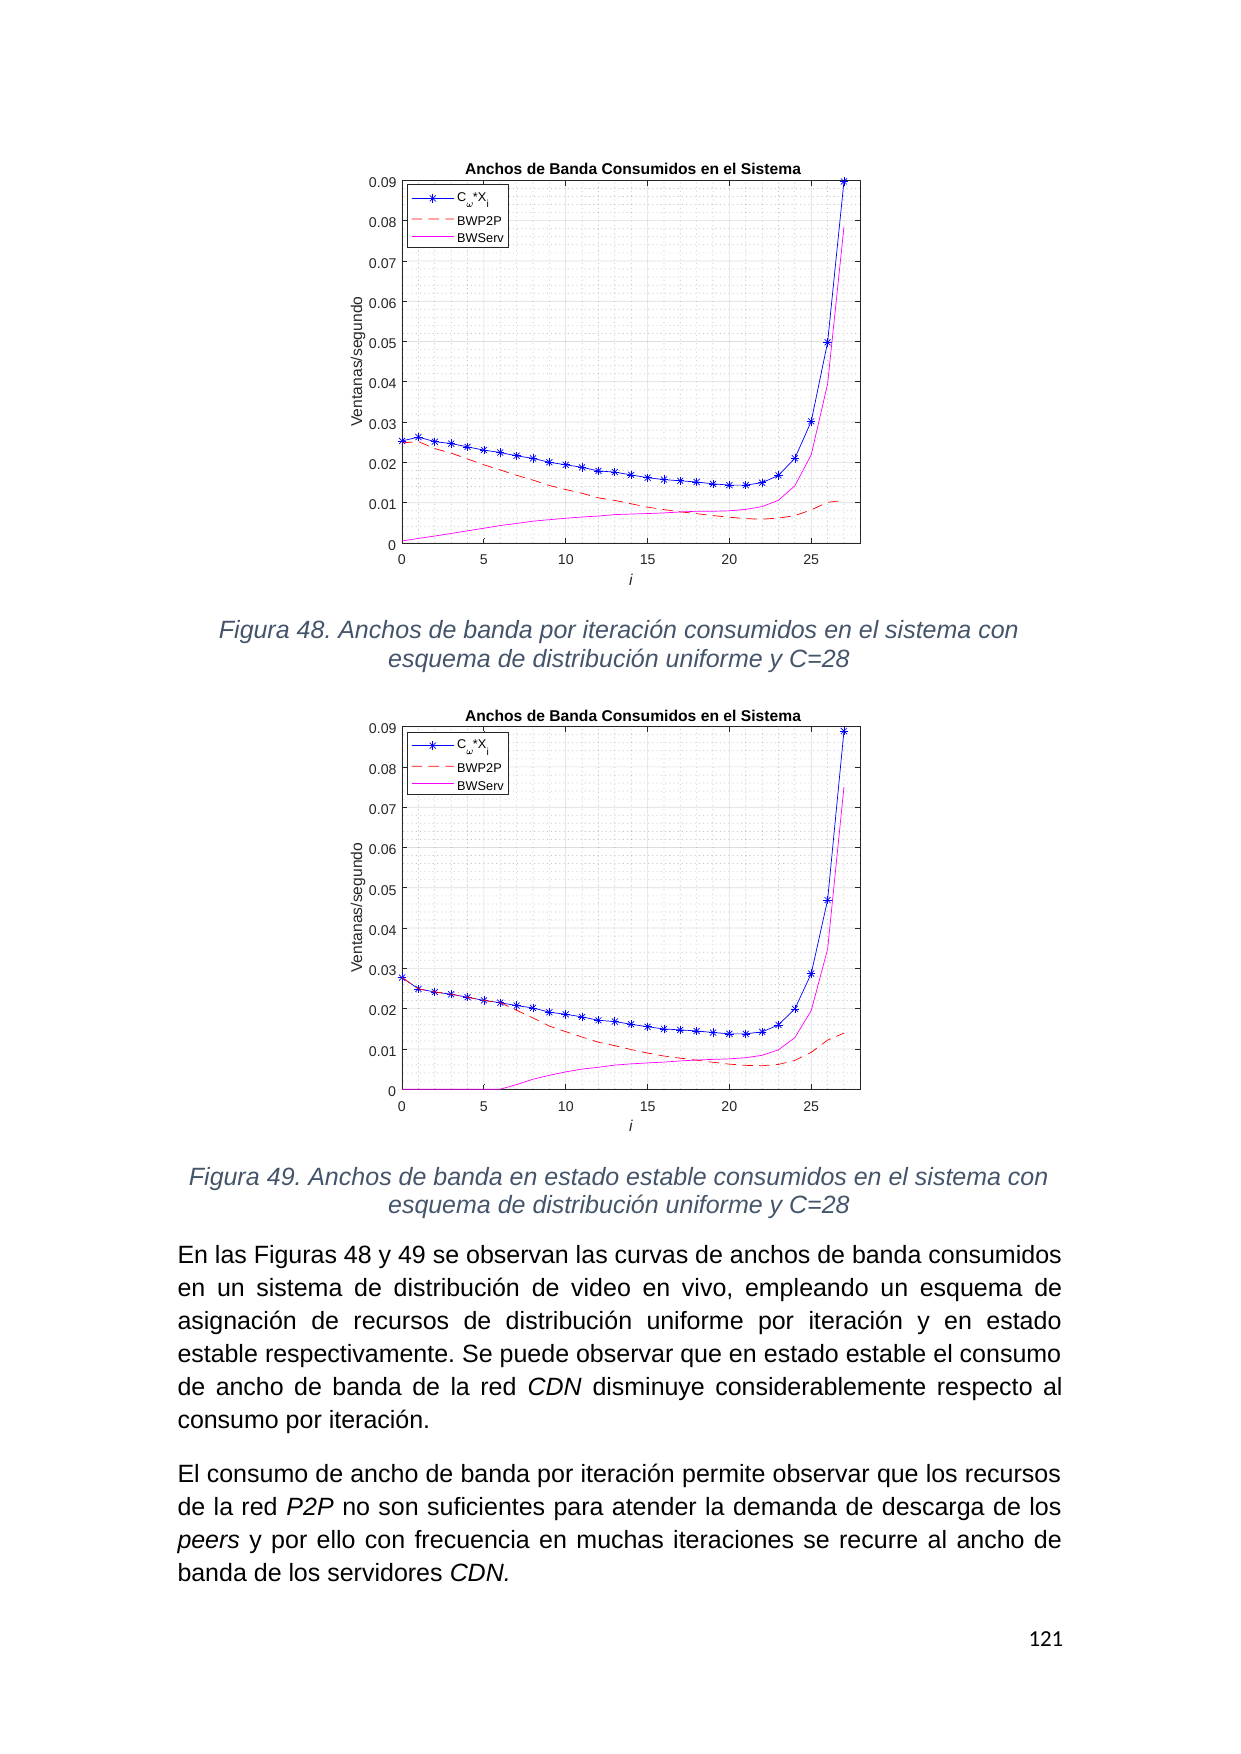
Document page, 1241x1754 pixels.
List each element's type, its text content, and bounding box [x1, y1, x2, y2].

text El consumo de ancho de banda por iteración permite observar que los recursos de la red P2P no son suficientes para atender la demanda de descarga de los peers y por ello con frecuencia en muchas iteraciones se recurre al ancho de banda de los servidores CDN. [177, 1459, 1063, 1587]
text Figura 49. Anchos de banda en estado estable consumidos en el sistema con esquema de distribución uniforme y C=28 [177, 1162, 1063, 1219]
text En las Figuras 48 y 49 se observan las curvas de anchos de banda consumidos en un sistema de distribución de video en vivo, empleando un esquema de asignación de recursos de distribución uniforme por iteración y en estado estable respectivamente. Se puede observar que en estado estable el consumo de ancho de banda de la red CDN disminuye considerablemente respecto al consumo por iteración. [177, 1240, 1063, 1434]
text Figura 48. Anchos de banda por iteración consumidos en el sistema con esquema de distribución uniforme y C=28 [177, 616, 1063, 673]
